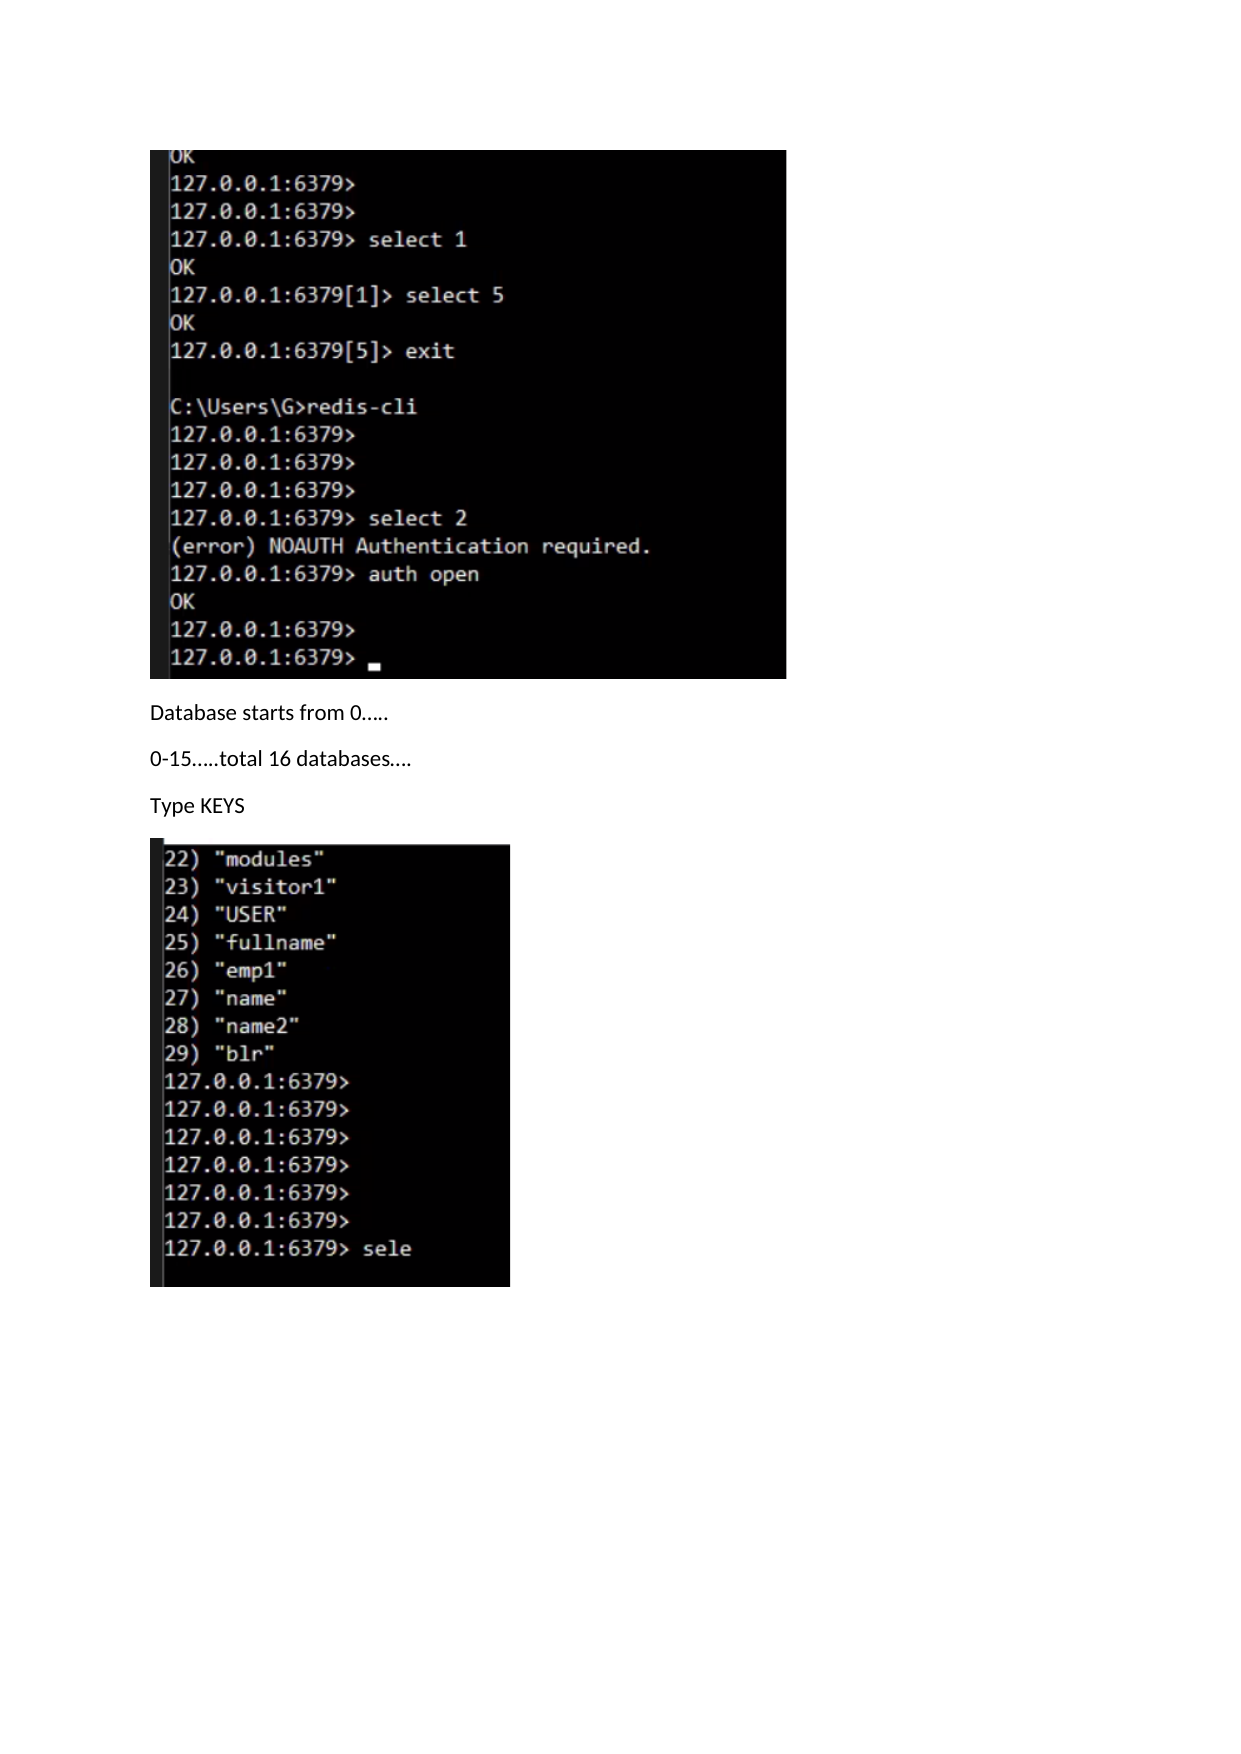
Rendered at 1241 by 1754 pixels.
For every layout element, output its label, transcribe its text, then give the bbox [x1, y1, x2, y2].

text Type KEYS [150, 791, 1090, 819]
picture [150, 150, 787, 679]
text 0-15…..total 16 databases…. [150, 744, 1090, 772]
picture [150, 838, 511, 1287]
text Database starts from 0….. [150, 698, 1090, 726]
